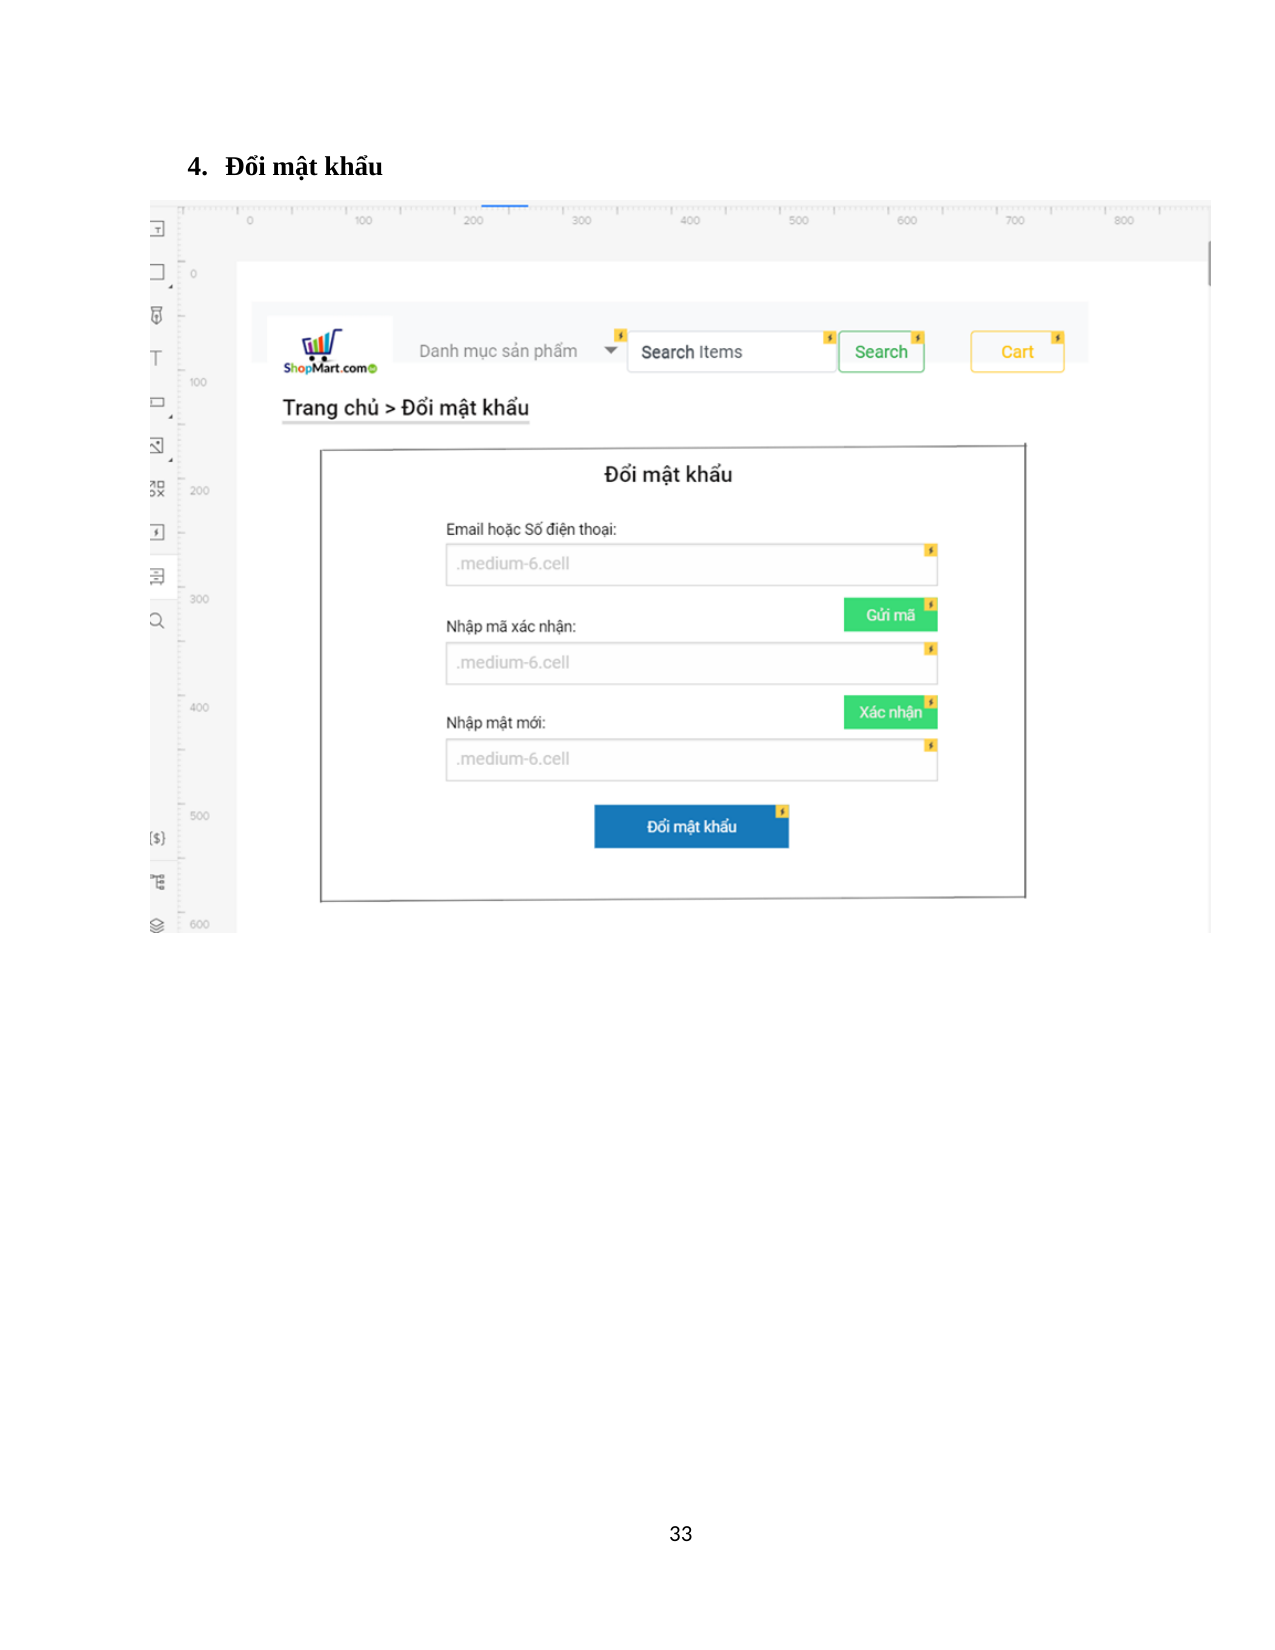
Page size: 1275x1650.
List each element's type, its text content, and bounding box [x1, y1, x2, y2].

picture [150, 200, 1211, 933]
list Đổi mật khẩu [187, 150, 1211, 181]
